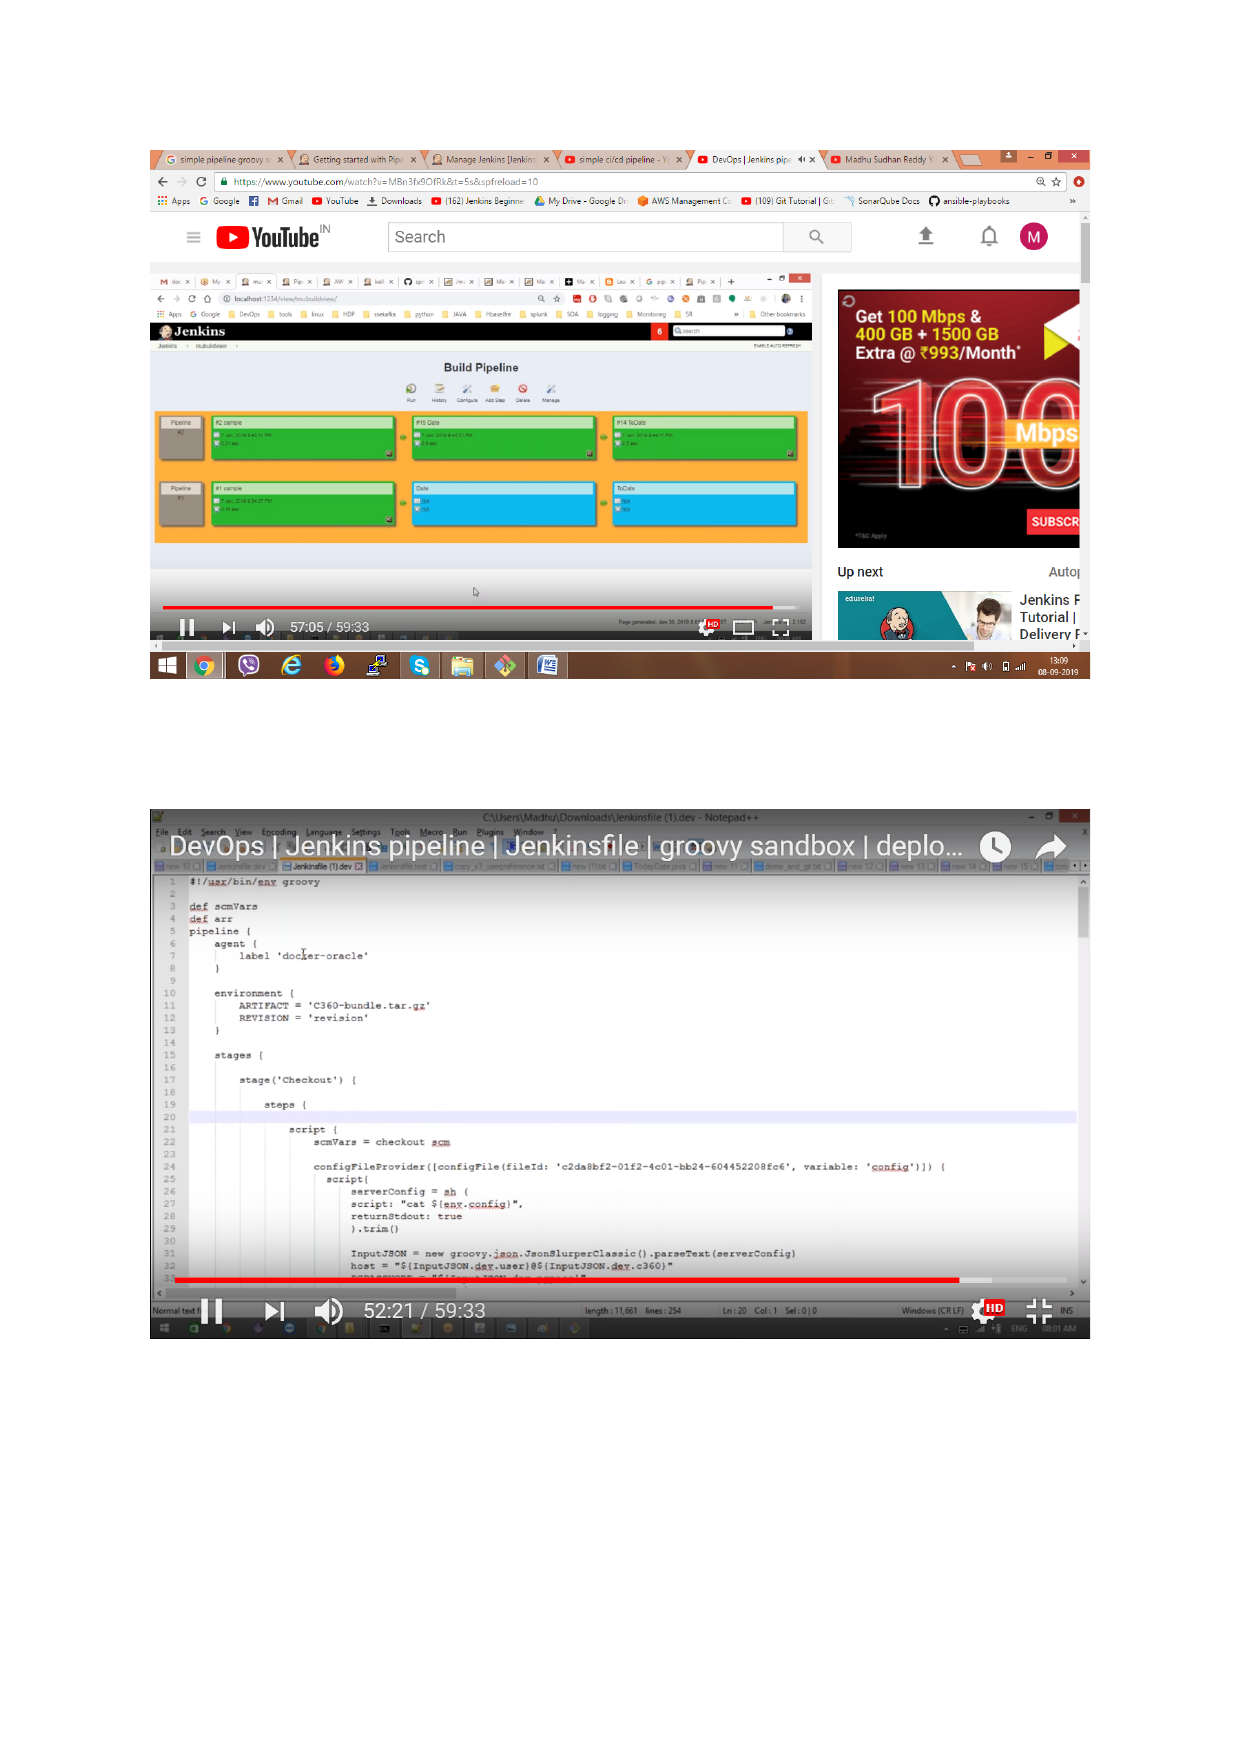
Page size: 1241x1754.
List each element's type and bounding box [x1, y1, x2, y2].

picture [150, 150, 1091, 679]
picture [150, 809, 1091, 1339]
